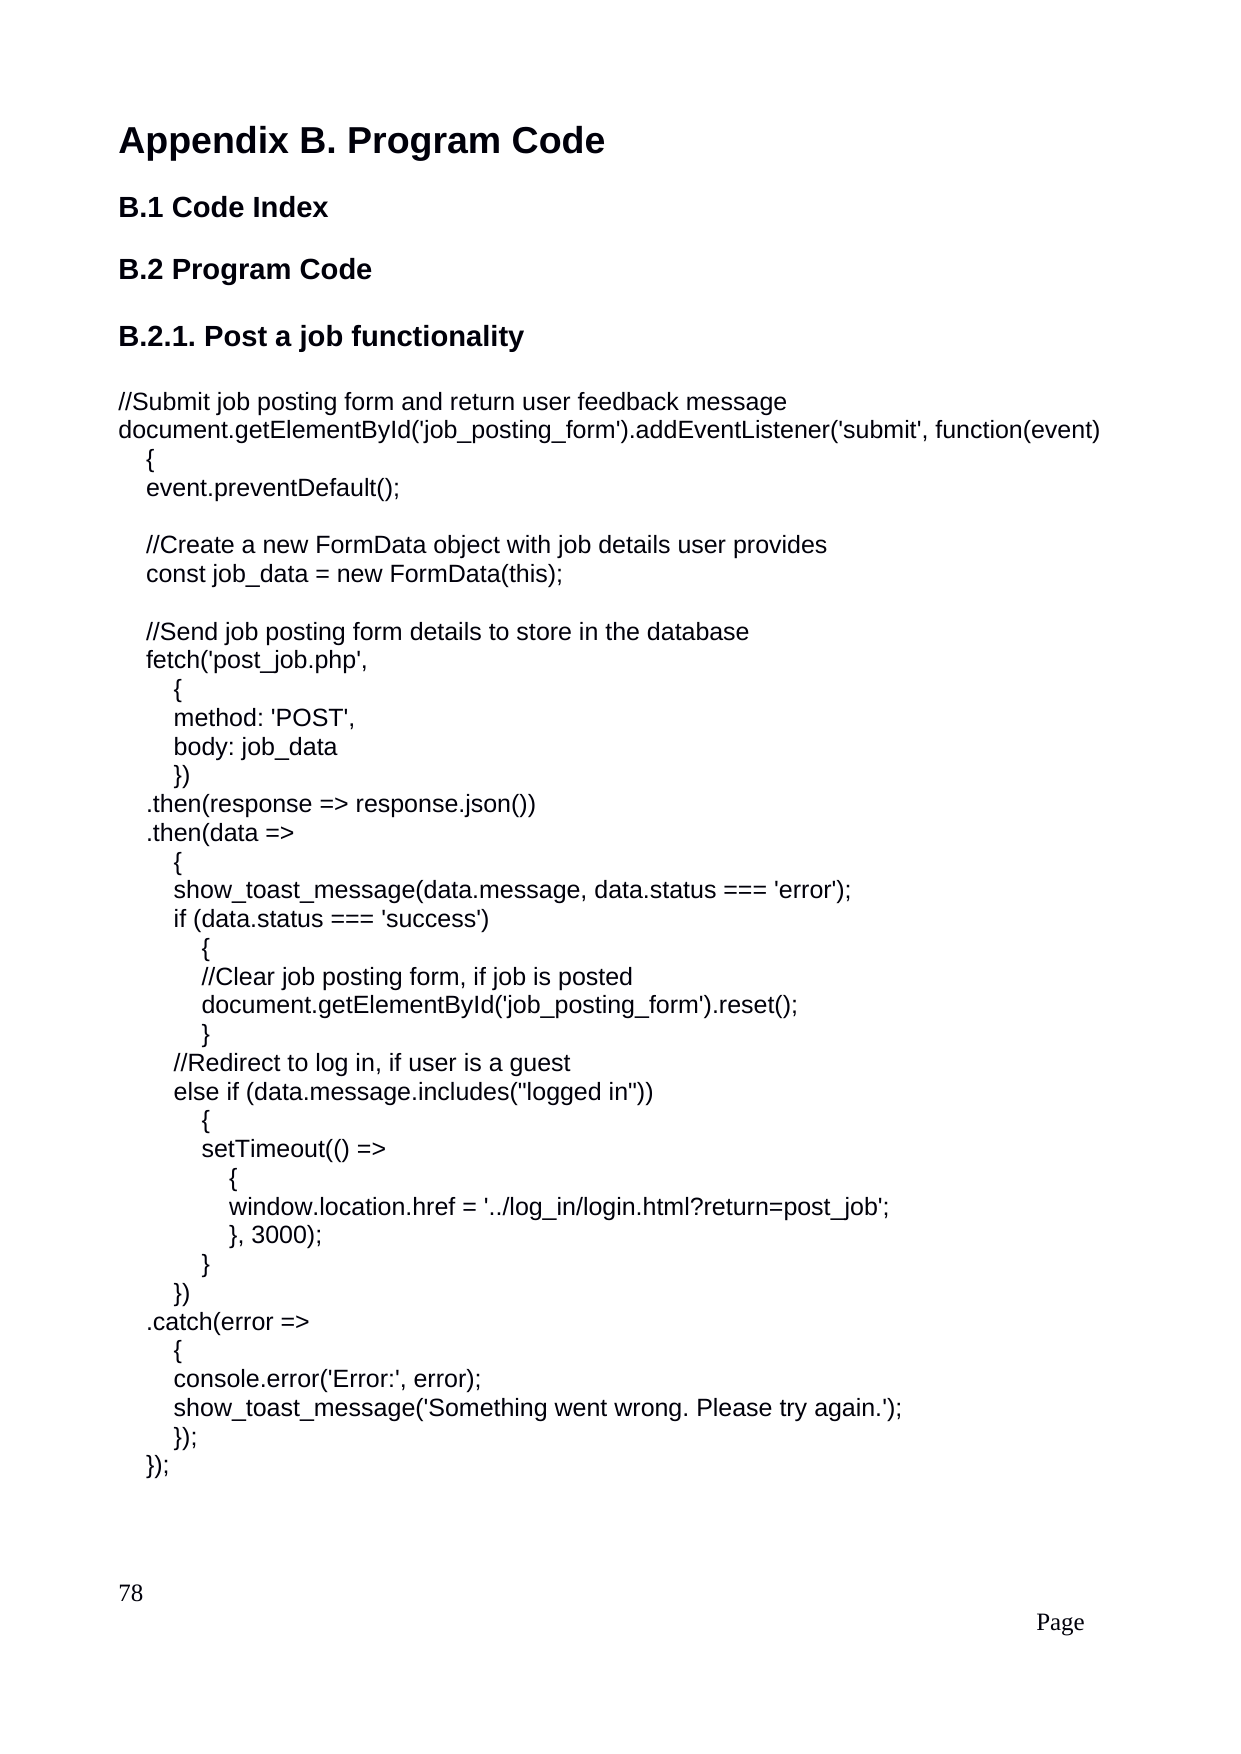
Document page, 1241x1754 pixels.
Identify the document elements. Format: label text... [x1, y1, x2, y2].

text show_toast_message(data.message, data.status === 'error'); [118, 875, 1122, 904]
text }) [118, 1278, 1122, 1306]
text const job_data = new FormData(this); [118, 559, 1122, 588]
text }) [118, 760, 1122, 789]
text event.preventDefault(); [118, 473, 1122, 501]
text } [118, 1019, 1122, 1048]
text //Submit job posting form and return user feedback message [118, 386, 1122, 415]
text } [118, 1249, 1122, 1278]
text setTimeout(() => [118, 1134, 1122, 1163]
text { [118, 674, 1122, 703]
text { [118, 933, 1122, 961]
text B.1 Code Index [118, 190, 1122, 223]
text .then(response => response.json()) [118, 789, 1122, 818]
text { [118, 1163, 1122, 1191]
text document.getElementById('job_posting_form').addEventListener('submit', function(event) [118, 415, 1122, 444]
text body: job_data [118, 731, 1122, 760]
text //Send job posting form details to store in the database [118, 616, 1122, 645]
text B.2 Program Code [118, 252, 1122, 286]
text }, 3000); [118, 1220, 1122, 1249]
text { [118, 444, 1122, 473]
text .then(data => [118, 818, 1122, 846]
text document.getElementById('job_posting_form').reset(); [118, 990, 1122, 1019]
text if (data.status === 'success') [118, 904, 1122, 933]
text //Clear job posting form, if job is posted [118, 961, 1122, 990]
text window.location.href = '../log_in/login.html?return=post_job'; [118, 1191, 1122, 1220]
text else if (data.message.includes("logged in")) [118, 1076, 1122, 1105]
text }); [118, 1421, 1122, 1450]
text fetch('post_job.php', [118, 645, 1122, 674]
text method: 'POST', [118, 703, 1122, 731]
text //Redirect to log in, if user is a guest [118, 1048, 1122, 1076]
text show_toast_message('Something went wrong. Please try again.'); [118, 1393, 1122, 1421]
text Appendix B. Program Code [118, 118, 1122, 161]
text //Create a new FormData object with job details user provides [118, 530, 1122, 559]
text { [118, 846, 1122, 875]
text { [118, 1335, 1122, 1364]
text console.error('Error:', error); [118, 1364, 1122, 1393]
text .catch(error => [118, 1306, 1122, 1335]
text { [118, 1105, 1122, 1134]
text }); [118, 1450, 1122, 1479]
text B.2.1. Post a job functionality [118, 319, 1122, 353]
